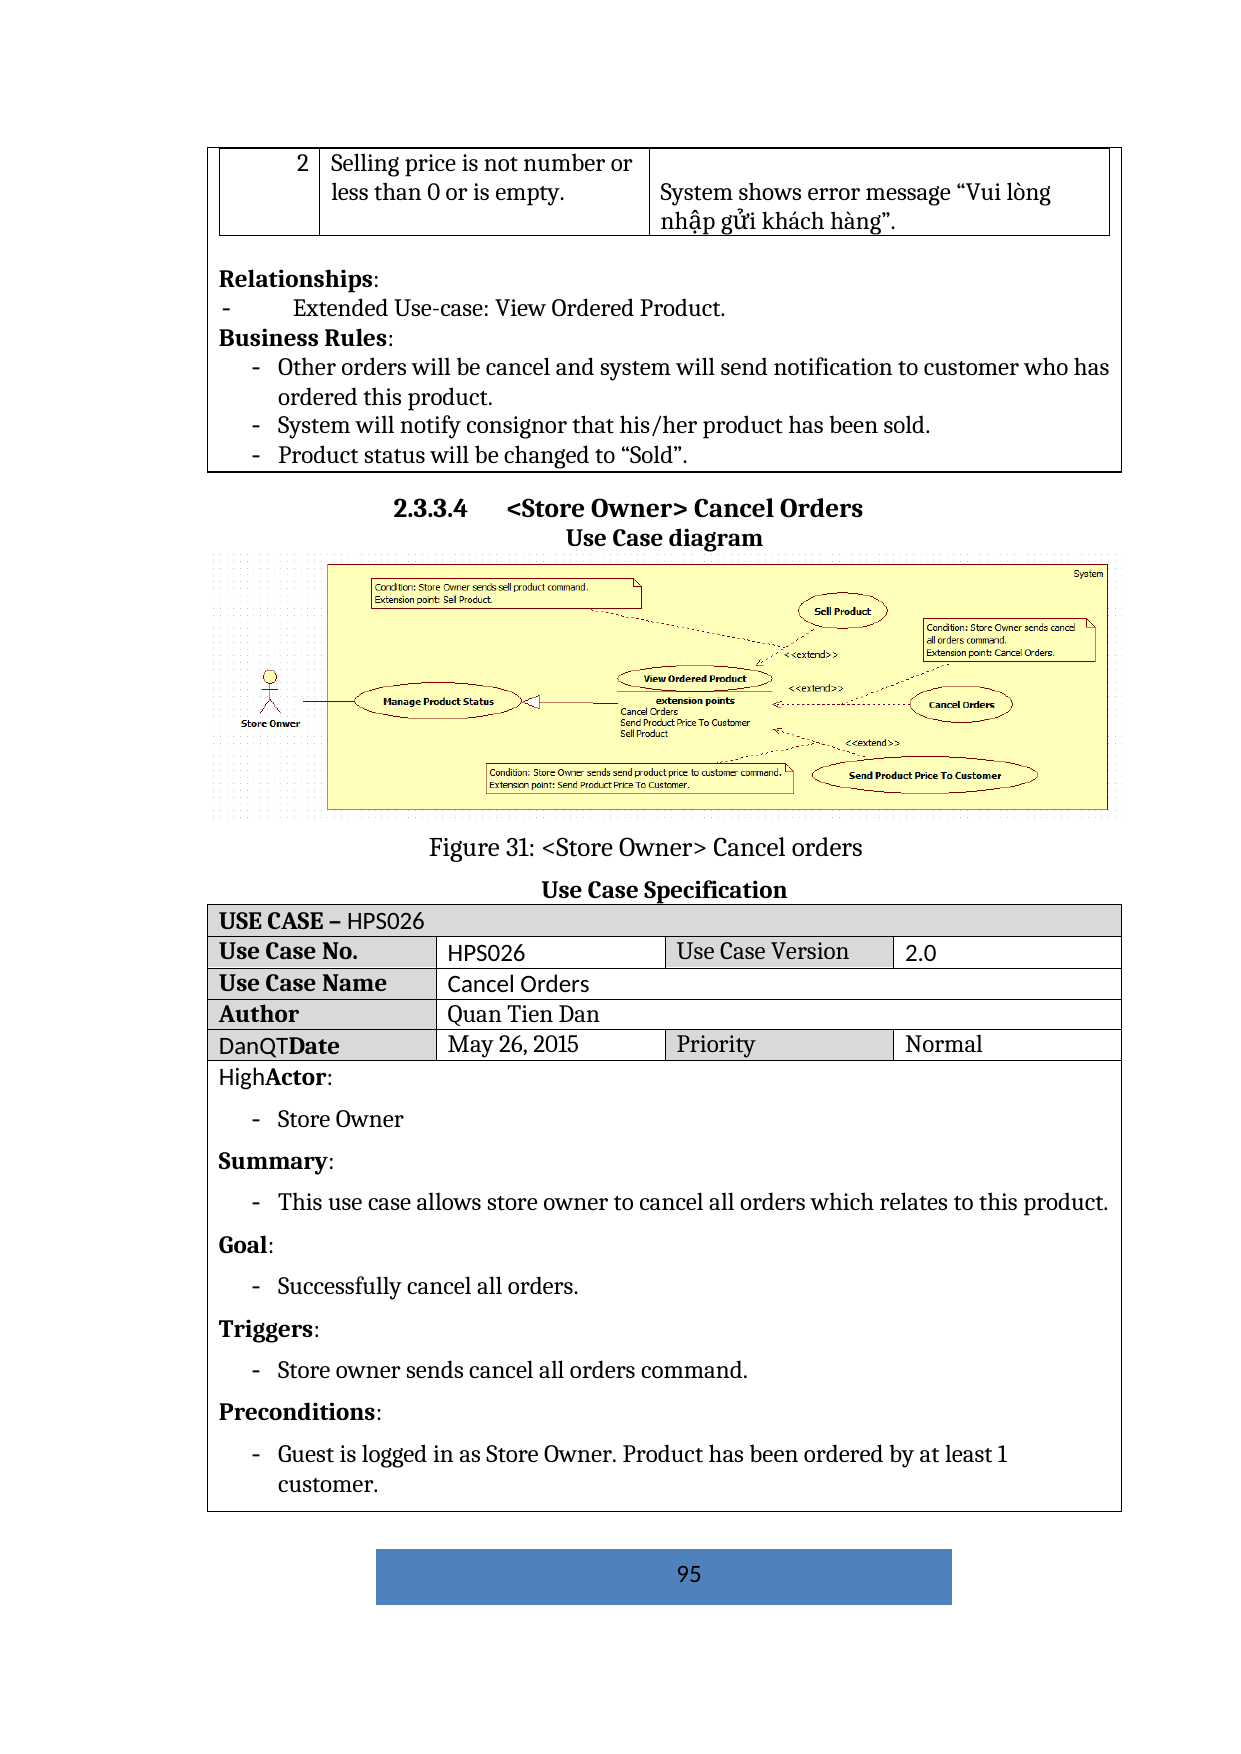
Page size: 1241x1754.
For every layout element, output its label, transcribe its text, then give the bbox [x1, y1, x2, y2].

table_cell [208, 148, 1121, 471]
table_header USE CASE – [208, 905, 1121, 936]
list Use Case Specification [207, 876, 1122, 904]
table_cell Use Case No. [208, 937, 436, 967]
table_cell Priority [666, 1030, 893, 1060]
table_cell Use Case Name [208, 969, 436, 999]
table_cell [437, 969, 1121, 999]
table_cell Use Case Version [666, 937, 893, 967]
subtitle <Store Owner> Cancel Orders [393, 493, 1122, 524]
list Use Case diagram [207, 524, 1122, 553]
table_cell Date [208, 1030, 436, 1060]
text Figure 31: <Store Owner> Cancel orders [428, 832, 1122, 863]
table_cell Author [208, 1000, 436, 1029]
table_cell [208, 1061, 1121, 1511]
picture [207, 553, 1122, 820]
